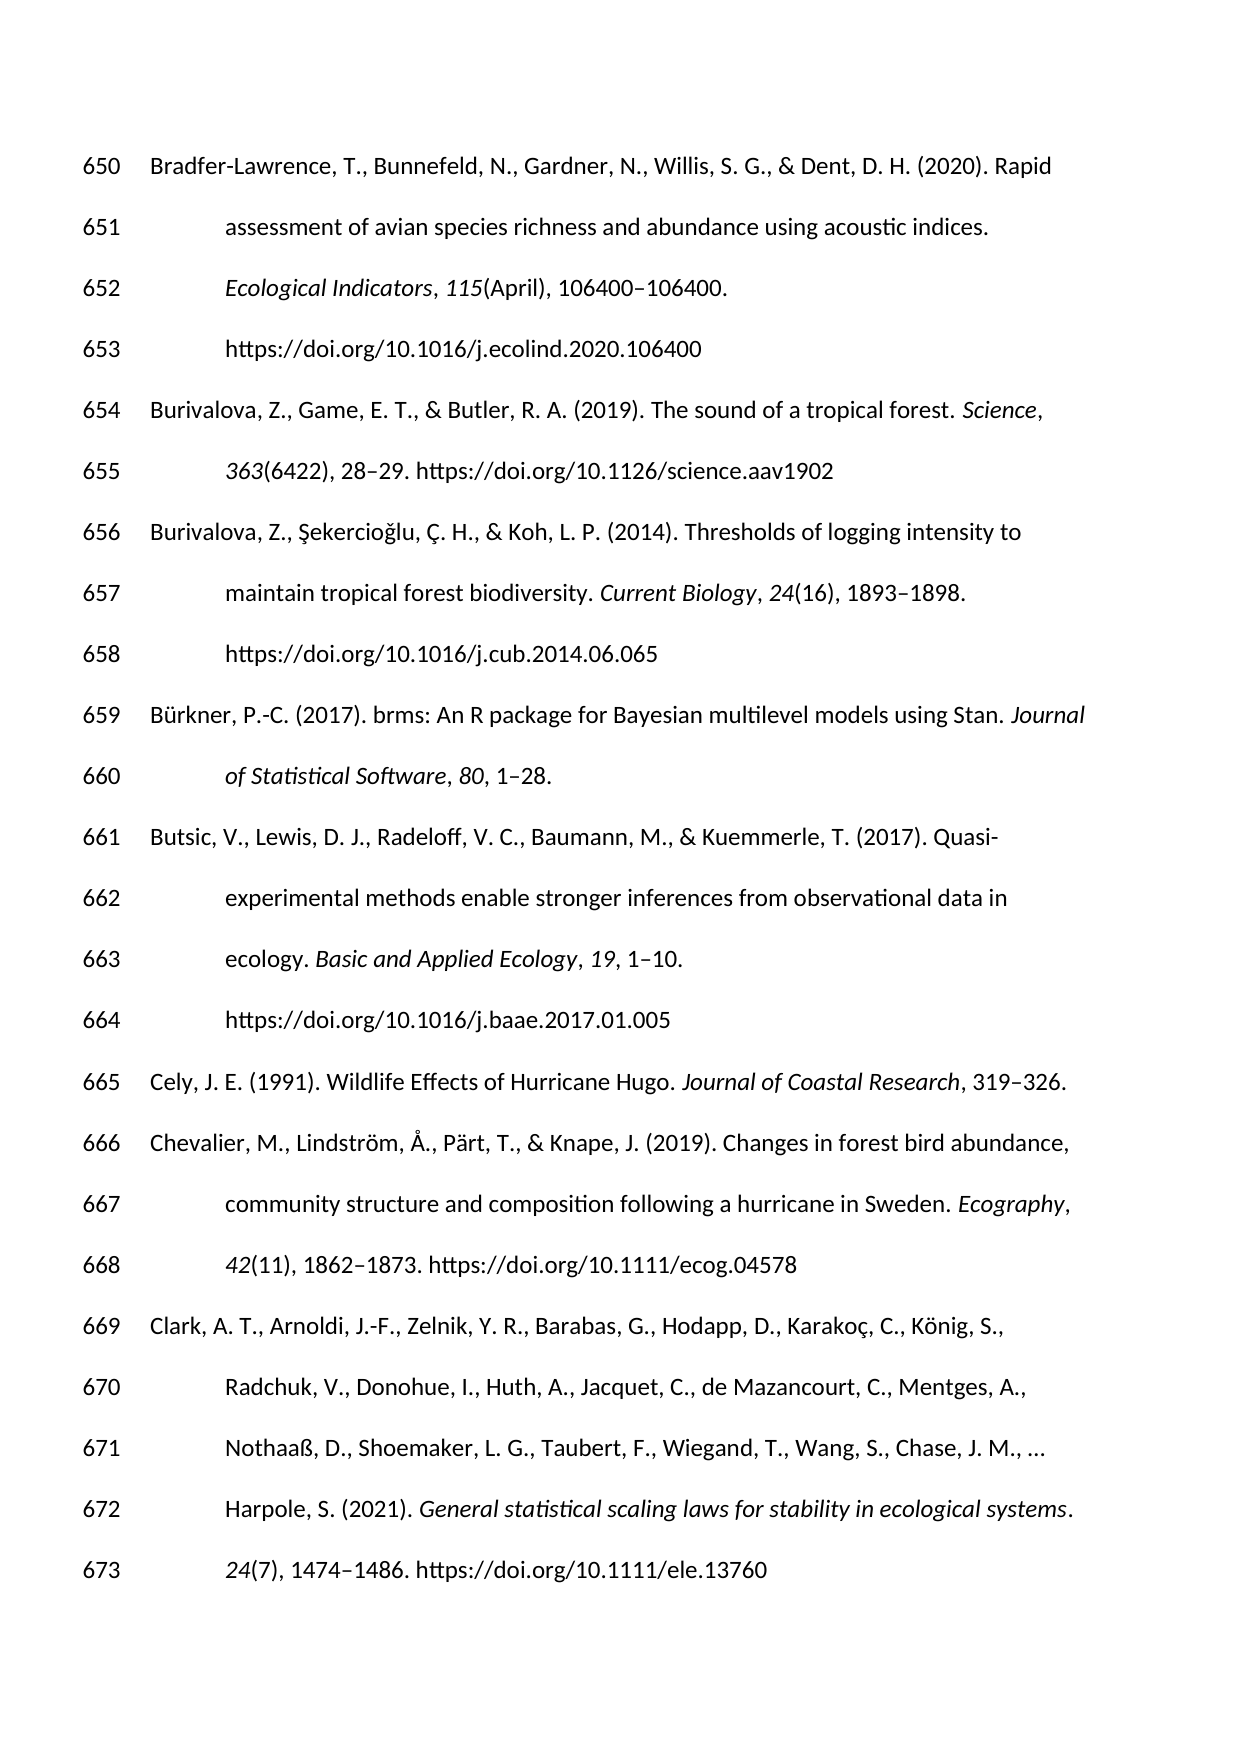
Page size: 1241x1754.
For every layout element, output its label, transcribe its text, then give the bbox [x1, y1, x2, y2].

text Chevalier, M., Lindström, Å., Pärt, T., & Knape, J. (2019). Changes in forest bird abundance, community structure and composition following a hurricane in Sweden. Ecography, 42(11), 1862–1873. https://doi.org/10.1111/ecog.04578 [150, 1127, 1090, 1279]
text Burivalova, Z., Şekercioǧlu, Ç. H., & Koh, L. P. (2014). Thresholds of logging intensity to maintain tropical forest biodiversity. Current Biology, 24(16), 1893–1898. https://doi.org/10.1016/j.cub.2014.06.065 [150, 516, 1090, 669]
text Butsic, V., Lewis, D. J., Radeloff, V. C., Baumann, M., & Kuemmerle, T. (2017). Quasi-experimental methods enable stronger inferences from observational data in ecology. Basic and Applied Ecology, 19, 1–10. https://doi.org/10.1016/j.baae.2017.01.005 [150, 821, 1090, 1035]
text Clark, A. T., Arnoldi, J.-F., Zelnik, Y. R., Barabas, G., Hodapp, D., Karakoç, C., König, S., Radchuk, V., Donohue, I., Huth, A., Jacquet, C., de Mazancourt, C., Mentges, A., Nothaaß, D., Shoemaker, L. G., Taubert, F., Wiegand, T., Wang, S., Chase, J. M., … Harpole, S. (2021). General statistical scaling laws for stability in ecological systems. 24(7), 1474–1486. https://doi.org/10.1111/ele.13760 [150, 1310, 1090, 1584]
text Bradfer-Lawrence, T., Bunnefeld, N., Gardner, N., Willis, S. G., & Dent, D. H. (2020). Rapid assessment of avian species richness and abundance using acoustic indices. Ecological Indicators, 115(April), 106400–106400. https://doi.org/10.1016/j.ecolind.2020.106400 [150, 150, 1090, 364]
text Bürkner, P.-C. (2017). brms: An R package for Bayesian multilevel models using Stan. Journal of Statistical Software, 80, 1–28. [150, 699, 1090, 791]
text Burivalova, Z., Game, E. T., & Butler, R. A. (2019). The sound of a tropical forest. Science, 363(6422), 28–29. https://doi.org/10.1126/science.aav1902 [150, 394, 1090, 486]
text Cely, J. E. (1991). Wildlife Effects of Hurricane Hugo. Journal of Coastal Research, 319–326. [150, 1066, 1090, 1096]
